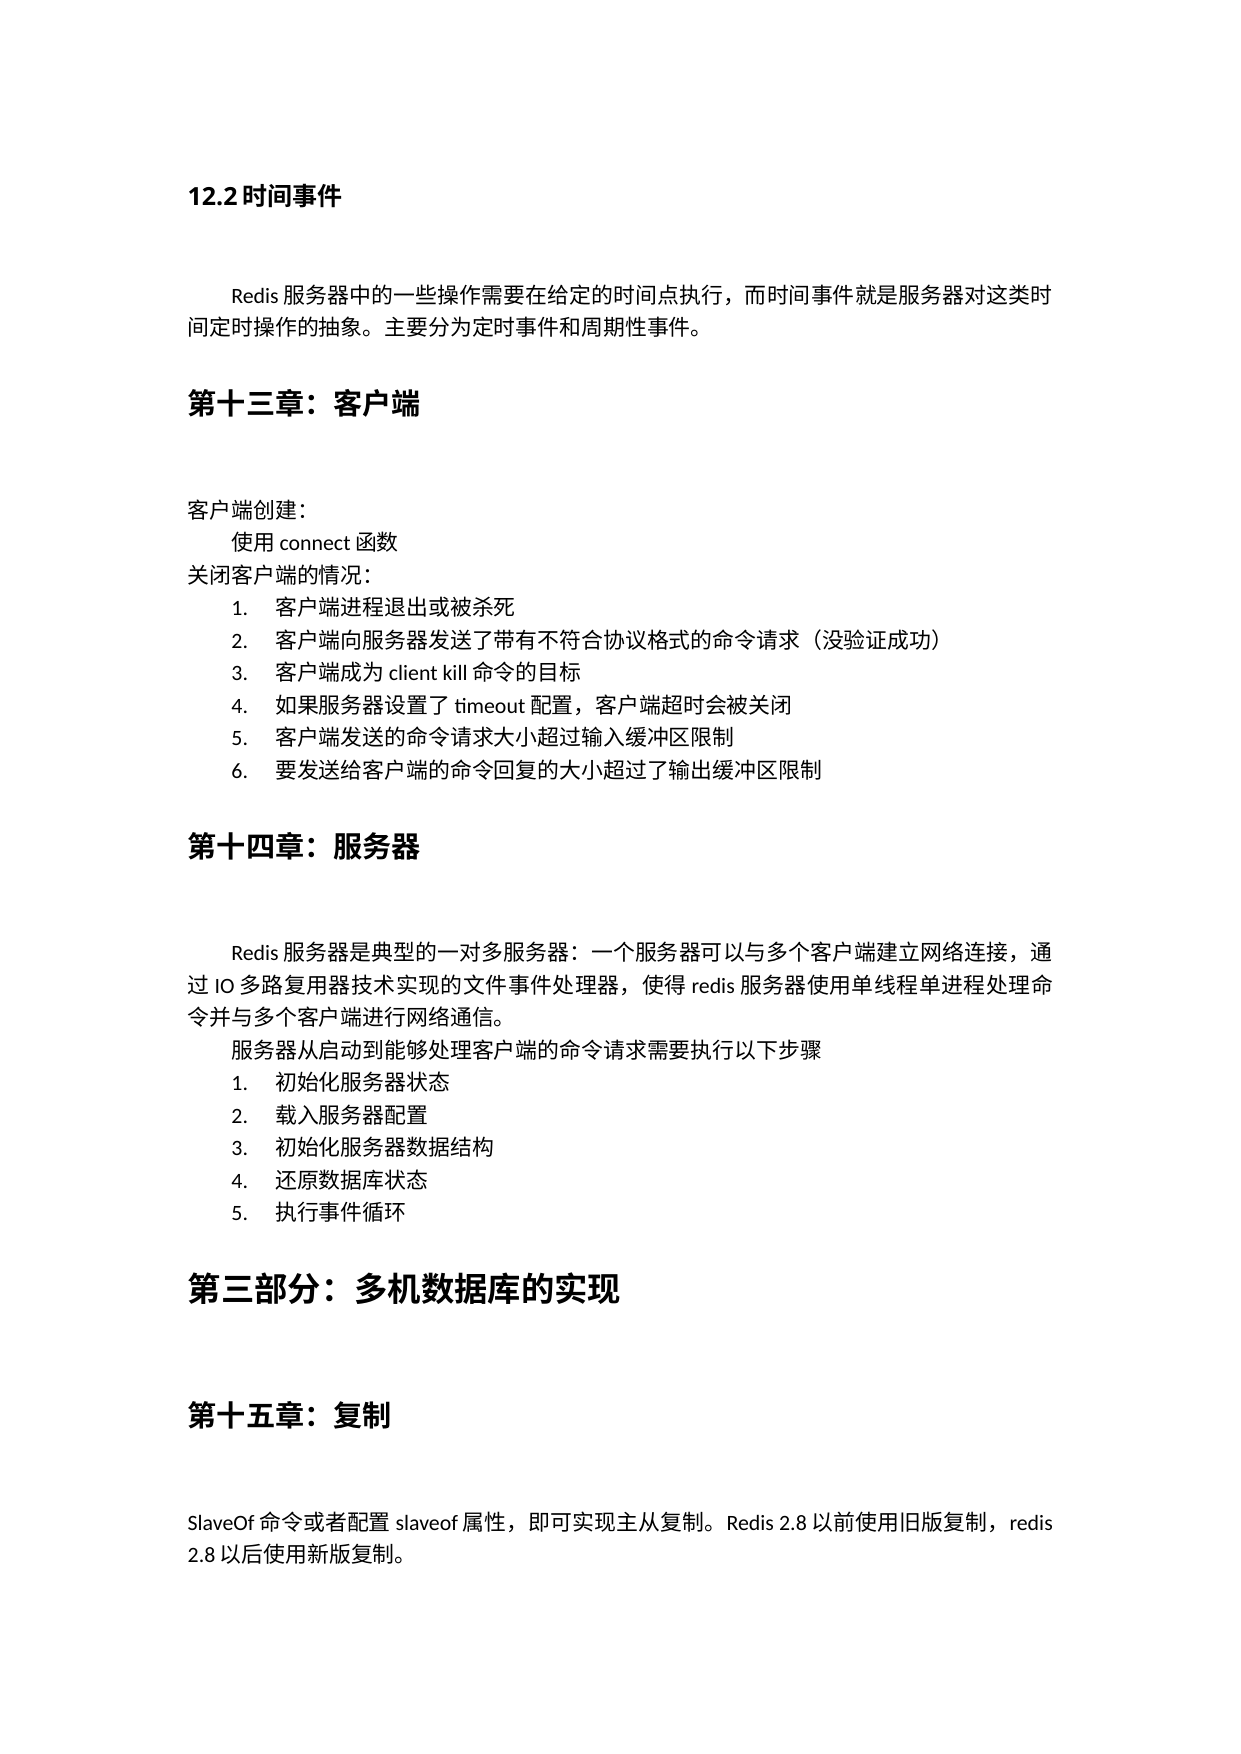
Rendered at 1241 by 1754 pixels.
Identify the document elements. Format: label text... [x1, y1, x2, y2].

subtitle ：复制 [187, 1382, 1053, 1447]
list 载入服务器配置 [187, 1097, 1053, 1130]
list 客户端进程退出或被杀死 [187, 590, 1053, 622]
text 客户端创建： [187, 492, 1053, 525]
list 初始化服务器数据结构 [187, 1130, 1053, 1162]
text 关闭客户端的情况： [187, 557, 1053, 590]
list 执行事件循环 [187, 1195, 1053, 1227]
list 还原数据库状态 [187, 1162, 1053, 1195]
list 客户端向服务器发送了带有不符合协议格式的命令请求（没验证成功） [187, 622, 1053, 655]
subtitle 12.2时间事件 [187, 162, 1053, 227]
list Redis服务器中的一些操作需要在给定的时间点执行，而时间事件就是服务器对这类时间定时操作的抽象。主要分为定时事件和周期性事件。 [187, 277, 1053, 342]
text 使用connect函数 [187, 525, 1053, 557]
list 客户端成为client kill命令的目标 [187, 655, 1053, 687]
subtitle ：服务器 [187, 812, 1053, 877]
list 客户端发送的命令请求大小超过输入缓冲区限制 [187, 720, 1053, 752]
text SlaveOf命令或者配置slaveof属性，即可实现主从复制。Redis 2.8以前使用旧版复制，redis 2.8以后使用新版复制。 [187, 1504, 1053, 1569]
list 服务器从启动到能够处理客户端的命令请求需要执行以下步骤 [187, 1032, 1053, 1065]
subtitle ：客户端 [187, 369, 1053, 434]
subtitle 分：多机数据库的实现 [187, 1254, 1053, 1319]
list 要发送给客户端的命令回复的大小超过了输出缓冲区限制 [187, 752, 1053, 785]
list Redis服务器是典型的一对多服务器：一个服务器可以与多个客户端建立网络连接，通过IO多路复用器技术实现的文件事件处理器，使得redis服务器使用单线程单进程处理命令并与多个客户端进行网络通信。 [187, 935, 1053, 1032]
list 初始化服务器状态 [187, 1065, 1053, 1097]
list 如果服务器设置了timeout配置，客户端超时会被关闭 [187, 687, 1053, 720]
